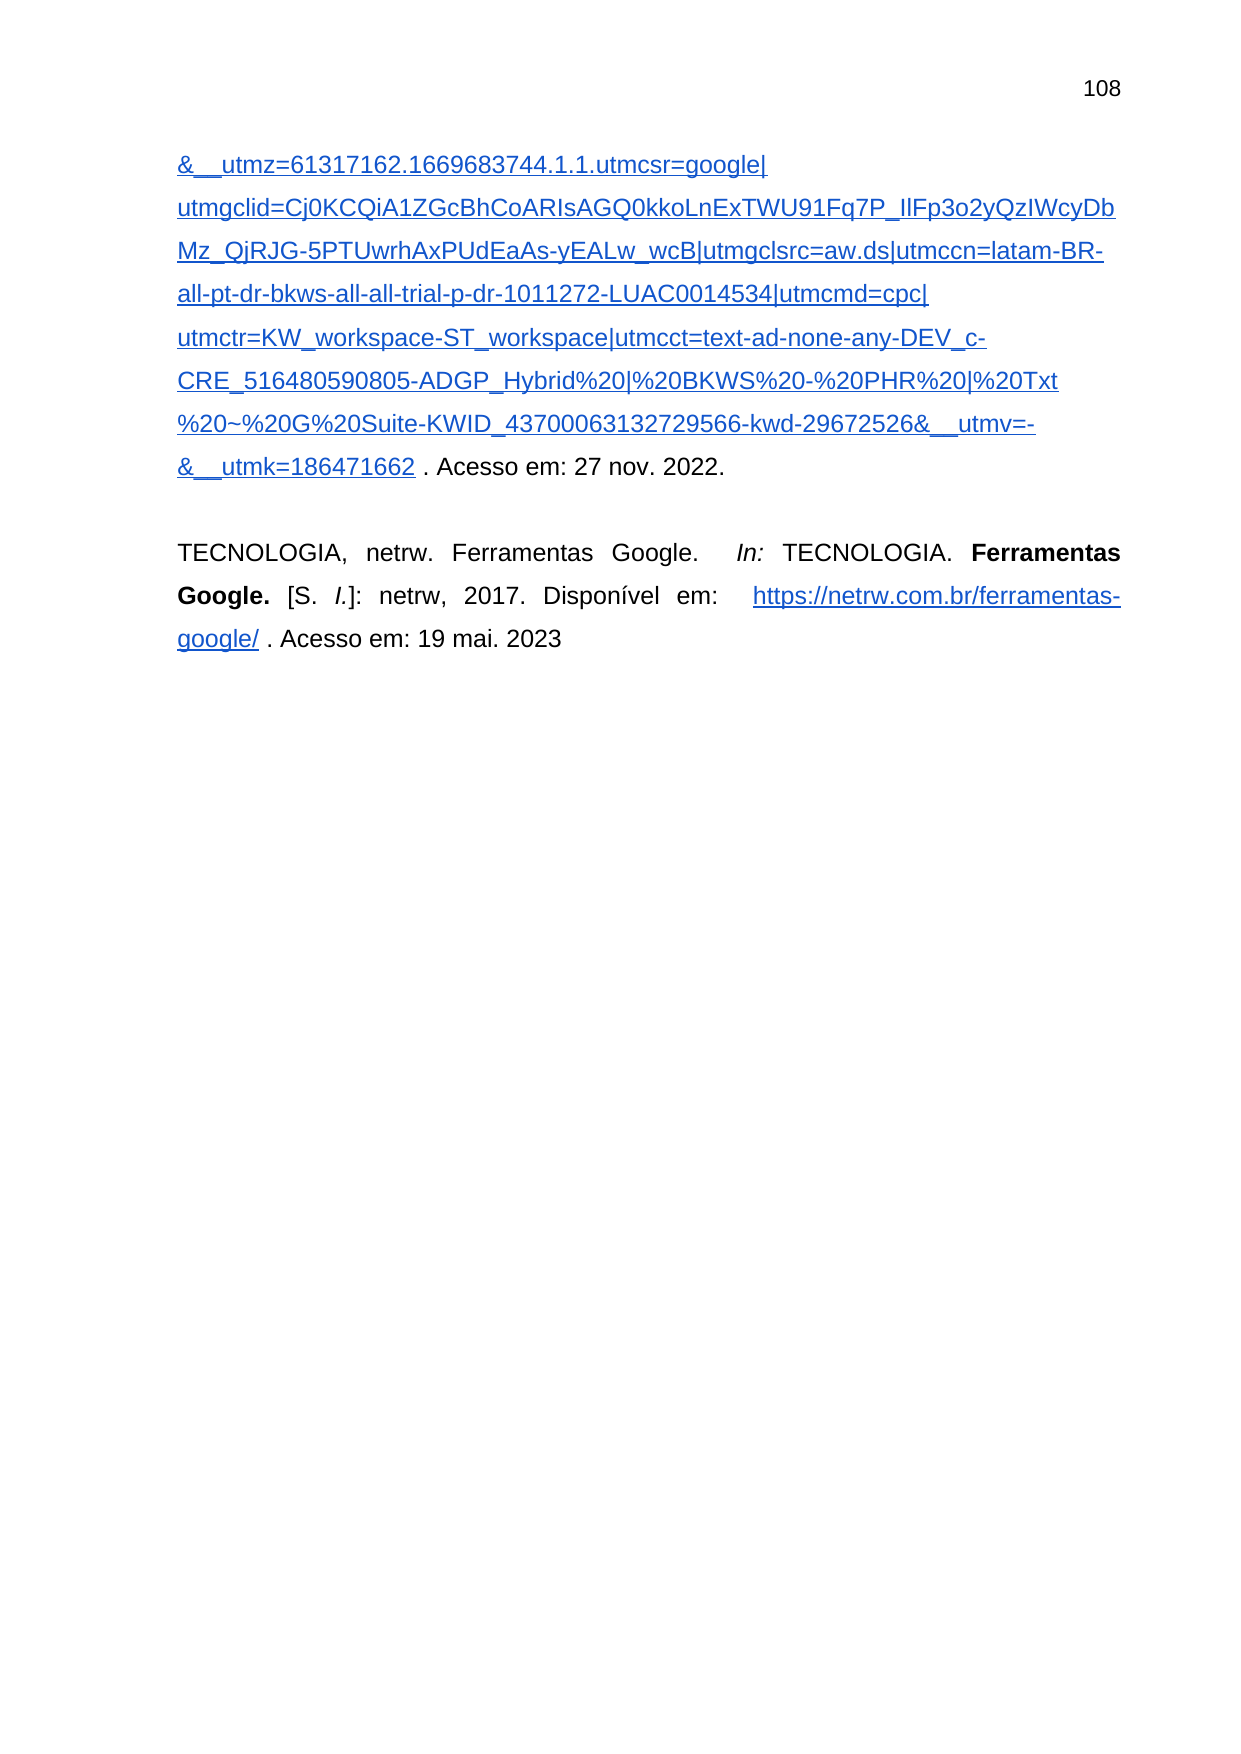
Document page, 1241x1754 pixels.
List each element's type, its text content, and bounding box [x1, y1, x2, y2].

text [177, 150, 1121, 481]
text TECNOLOGIA, netrw. Ferramentas Google. In: TECNOLOGIA. Ferramentas Google. [S. I.]: netrw, 2017. Disponível em: https://netrw.com.br/ferramentas-google/ . Acesso em: 19 mai. 2023 [177, 538, 1121, 653]
